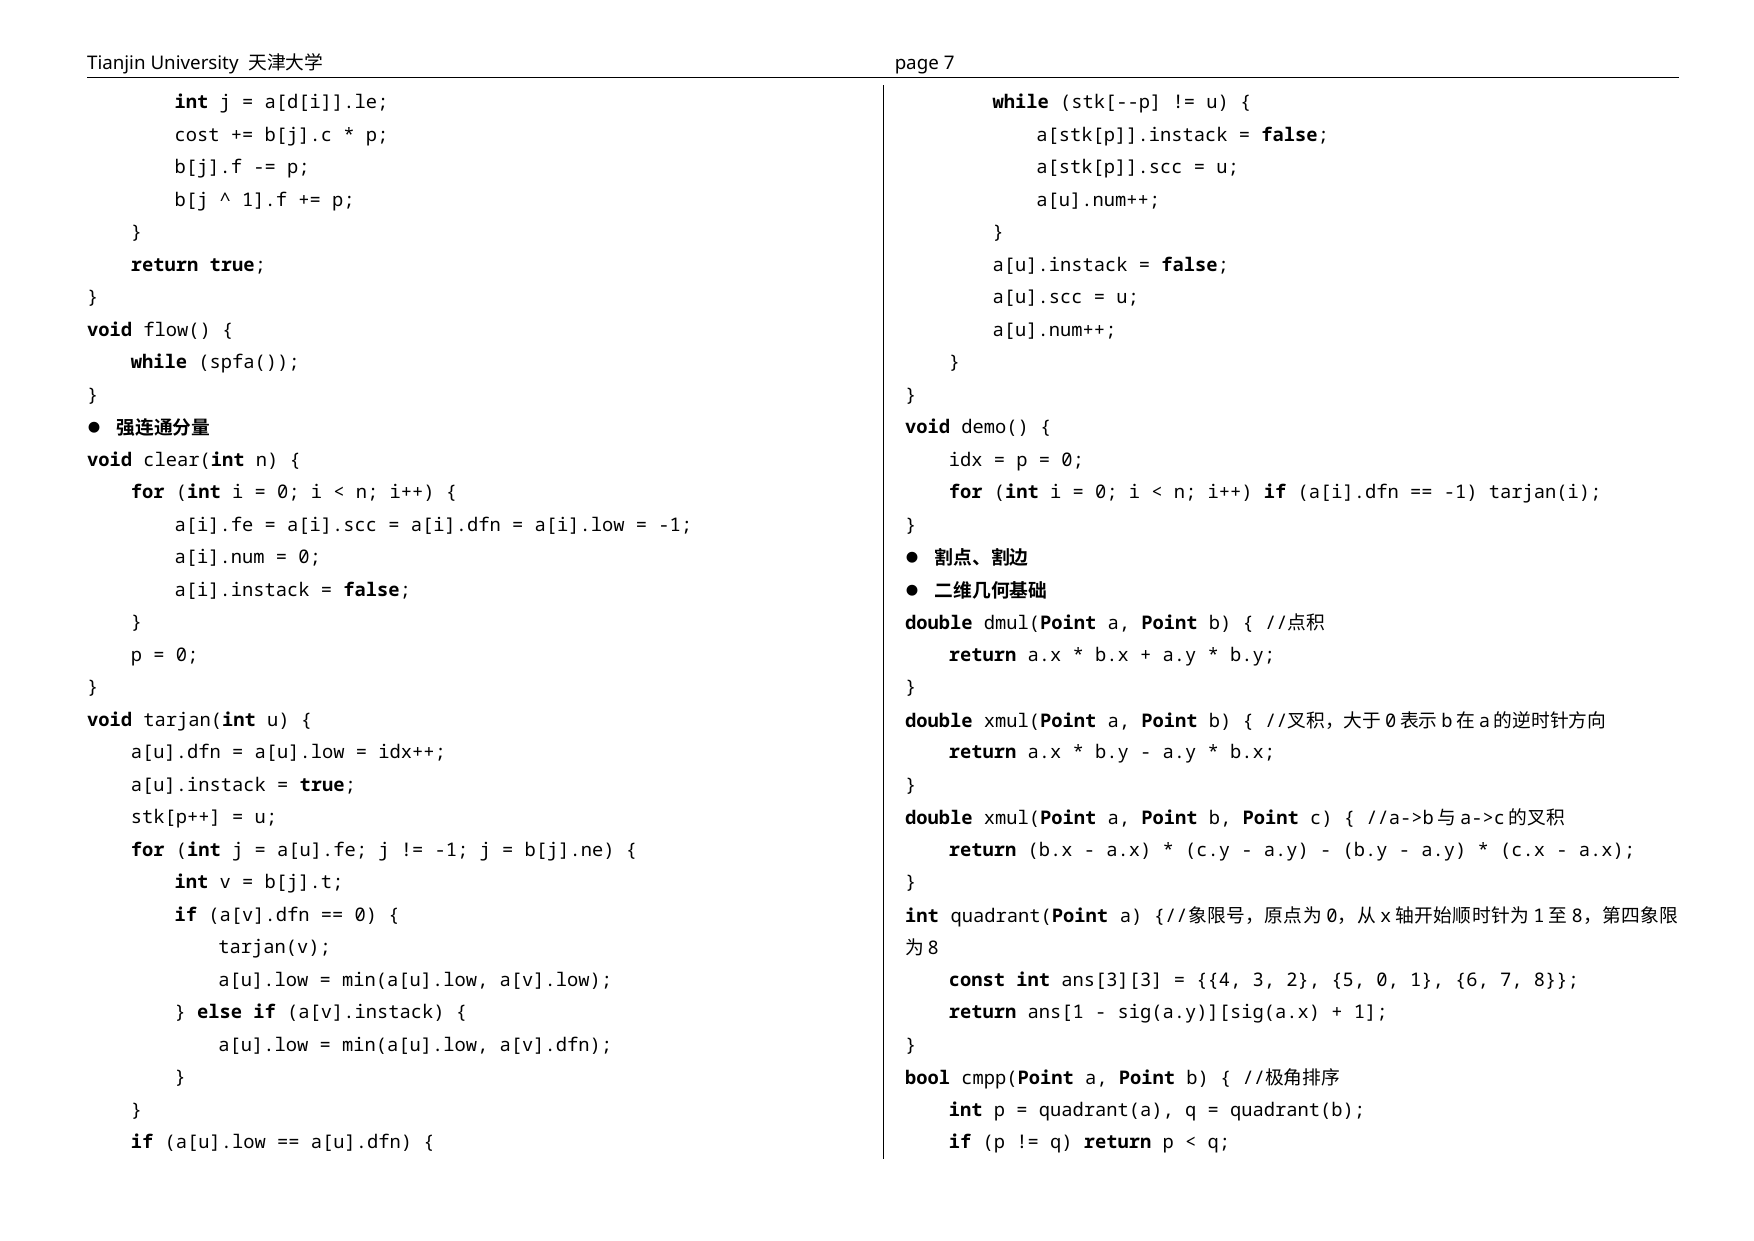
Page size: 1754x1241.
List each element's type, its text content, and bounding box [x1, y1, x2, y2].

subtitle 割点、割边 [905, 540, 1679, 573]
text if (a[u].low == a[u].dfn) { [87, 1125, 861, 1158]
text a[i].instack = false; [87, 573, 861, 605]
text a[u].instack = true; [87, 768, 861, 800]
text double dmul(Point a, Point b) { //点积 [905, 605, 1679, 638]
text } [87, 605, 861, 638]
text } [905, 378, 1679, 410]
text a[u].instack = false; [905, 248, 1679, 280]
text if (a[v].dfn == 0) { [87, 898, 861, 930]
text const int ans[3][3] = {{4, 3, 2}, {5, 0, 1}, {6, 7, 8}}; [905, 963, 1679, 995]
text } [905, 670, 1679, 703]
text while (stk[--p] != u) { [905, 85, 1679, 118]
text return a.x * b.y - a.y * b.x; [905, 735, 1679, 768]
text a[u].low = min(a[u].low, a[v].low); [87, 963, 861, 995]
text a[u].low = min(a[u].low, a[v].dfn); [87, 1028, 861, 1060]
text for (int i = 0; i < n; i++) { [87, 475, 861, 508]
text a[u].num++; [905, 183, 1679, 215]
text a[i].num = 0; [87, 540, 861, 573]
text void flow() { [87, 313, 861, 345]
text } [905, 1028, 1679, 1060]
text void demo() { [905, 410, 1679, 443]
text } else if (a[v].instack) { [87, 995, 861, 1028]
text a[u].dfn = a[u].low = idx++; [87, 735, 861, 768]
text int quadrant(Point a) {//象限号，原点为0，从x轴开始顺时针为1至8，第四象限为8 [905, 898, 1679, 963]
text a[u].num++; [905, 313, 1679, 345]
text a[stk[p]].instack = false; [905, 118, 1679, 150]
text } [87, 378, 861, 410]
text b[j].f -= p; [87, 150, 861, 183]
text bool cmpp(Point a, Point b) { //极角排序 [905, 1060, 1679, 1093]
text while (spfa()); [87, 345, 861, 378]
text } [905, 215, 1679, 248]
text idx = p = 0; [905, 443, 1679, 475]
subtitle 二维几何基础 [905, 573, 1679, 605]
text return (b.x - a.x) * (c.y - a.y) - (b.y - a.y) * (c.x - a.x); [905, 833, 1679, 865]
text p = 0; [87, 638, 861, 670]
text } [905, 345, 1679, 378]
text } [905, 865, 1679, 898]
text return a.x * b.x + a.y * b.y; [905, 638, 1679, 670]
subtitle 强连通分量 [87, 410, 861, 443]
text int j = a[d[i]].le; [87, 85, 861, 118]
text } [87, 670, 861, 703]
text a[stk[p]].scc = u; [905, 150, 1679, 183]
text } [87, 215, 861, 248]
text int p = quadrant(a), q = quadrant(b); [905, 1093, 1679, 1125]
text } [87, 280, 861, 313]
text } [87, 1093, 861, 1125]
text stk[p++] = u; [87, 800, 861, 833]
text } [905, 508, 1679, 540]
text double xmul(Point a, Point b) { //叉积，大于0表示b在a的逆时针方向 [905, 703, 1679, 735]
text void clear(int n) { [87, 443, 861, 475]
text return ans[1 - sig(a.y)][sig(a.x) + 1]; [905, 995, 1679, 1028]
text int v = b[j].t; [87, 865, 861, 898]
text return true; [87, 248, 861, 280]
text a[u].scc = u; [905, 280, 1679, 313]
text double xmul(Point a, Point b, Point c) { //a->b与a->c的叉积 [905, 800, 1679, 833]
text b[j ^ 1].f += p; [87, 183, 861, 215]
text a[i].fe = a[i].scc = a[i].dfn = a[i].low = -1; [87, 508, 861, 540]
text void tarjan(int u) { [87, 703, 861, 735]
text for (int i = 0; i < n; i++) if (a[i].dfn == -1) tarjan(i); [905, 475, 1679, 508]
text tarjan(v); [87, 930, 861, 963]
text } [87, 1060, 861, 1093]
text cost += b[j].c * p; [87, 118, 861, 150]
text if (p != q) return p < q; [905, 1125, 1679, 1158]
text for (int j = a[u].fe; j != -1; j = b[j].ne) { [87, 833, 861, 865]
text } [905, 768, 1679, 800]
